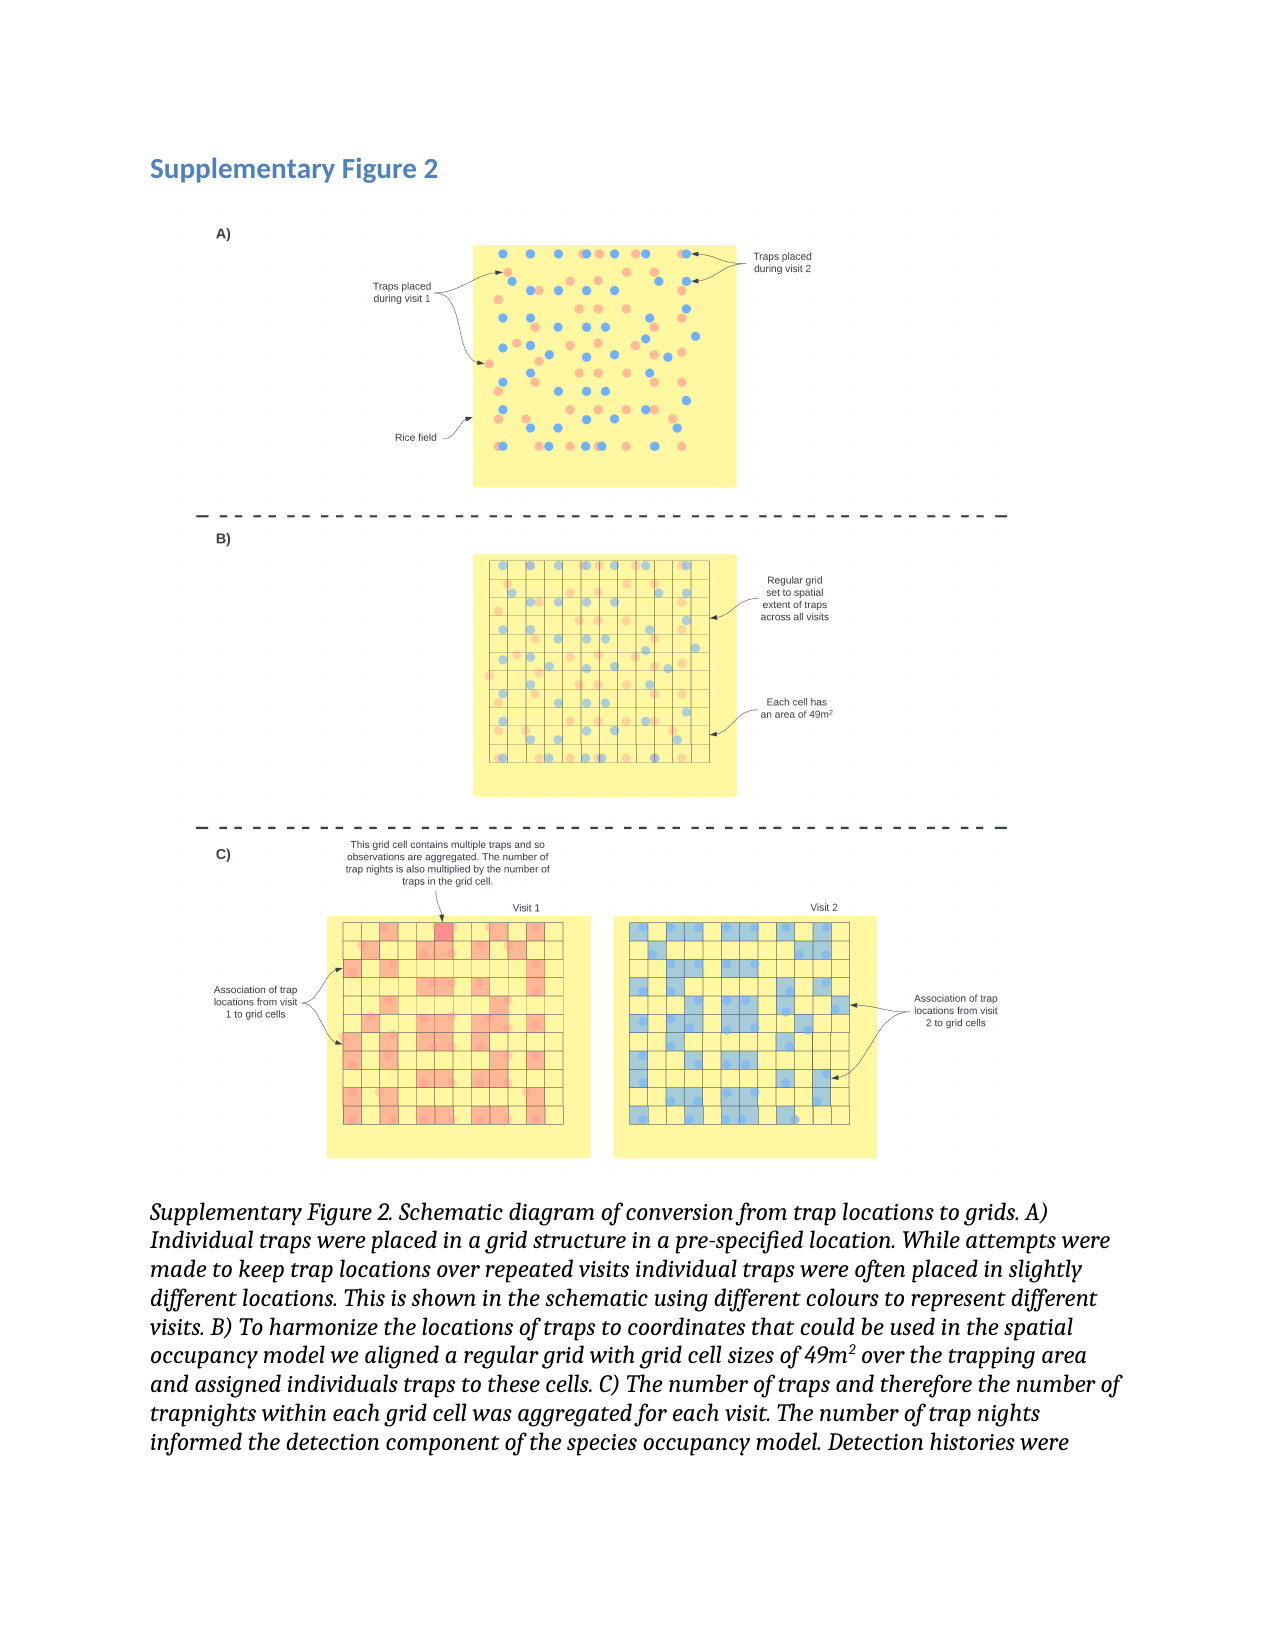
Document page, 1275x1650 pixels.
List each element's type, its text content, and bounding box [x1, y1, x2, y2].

subtitle Supplementary Figure 2 [150, 150, 1125, 186]
picture [150, 185, 1025, 1177]
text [150, 1197, 1125, 1456]
